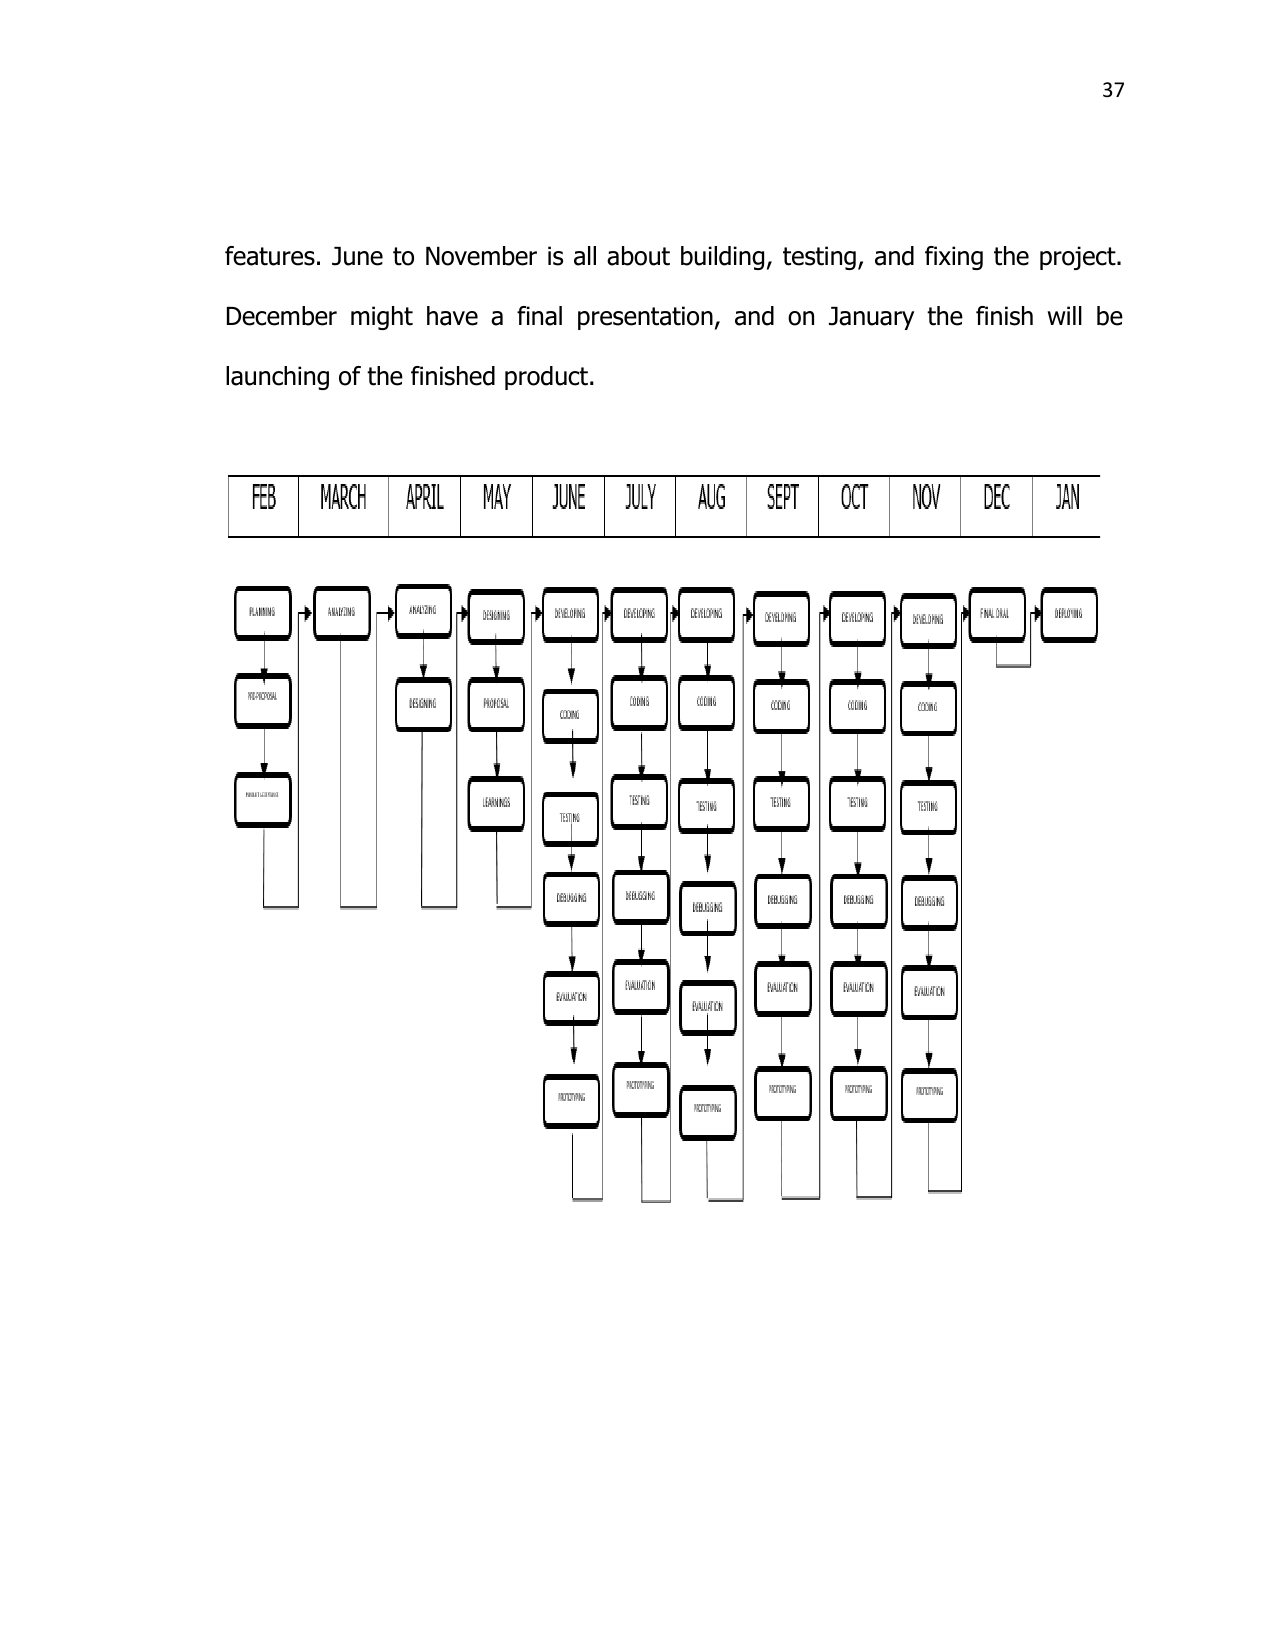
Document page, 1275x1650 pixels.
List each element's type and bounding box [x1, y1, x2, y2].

picture [225, 464, 1099, 1201]
text [225, 240, 1125, 391]
